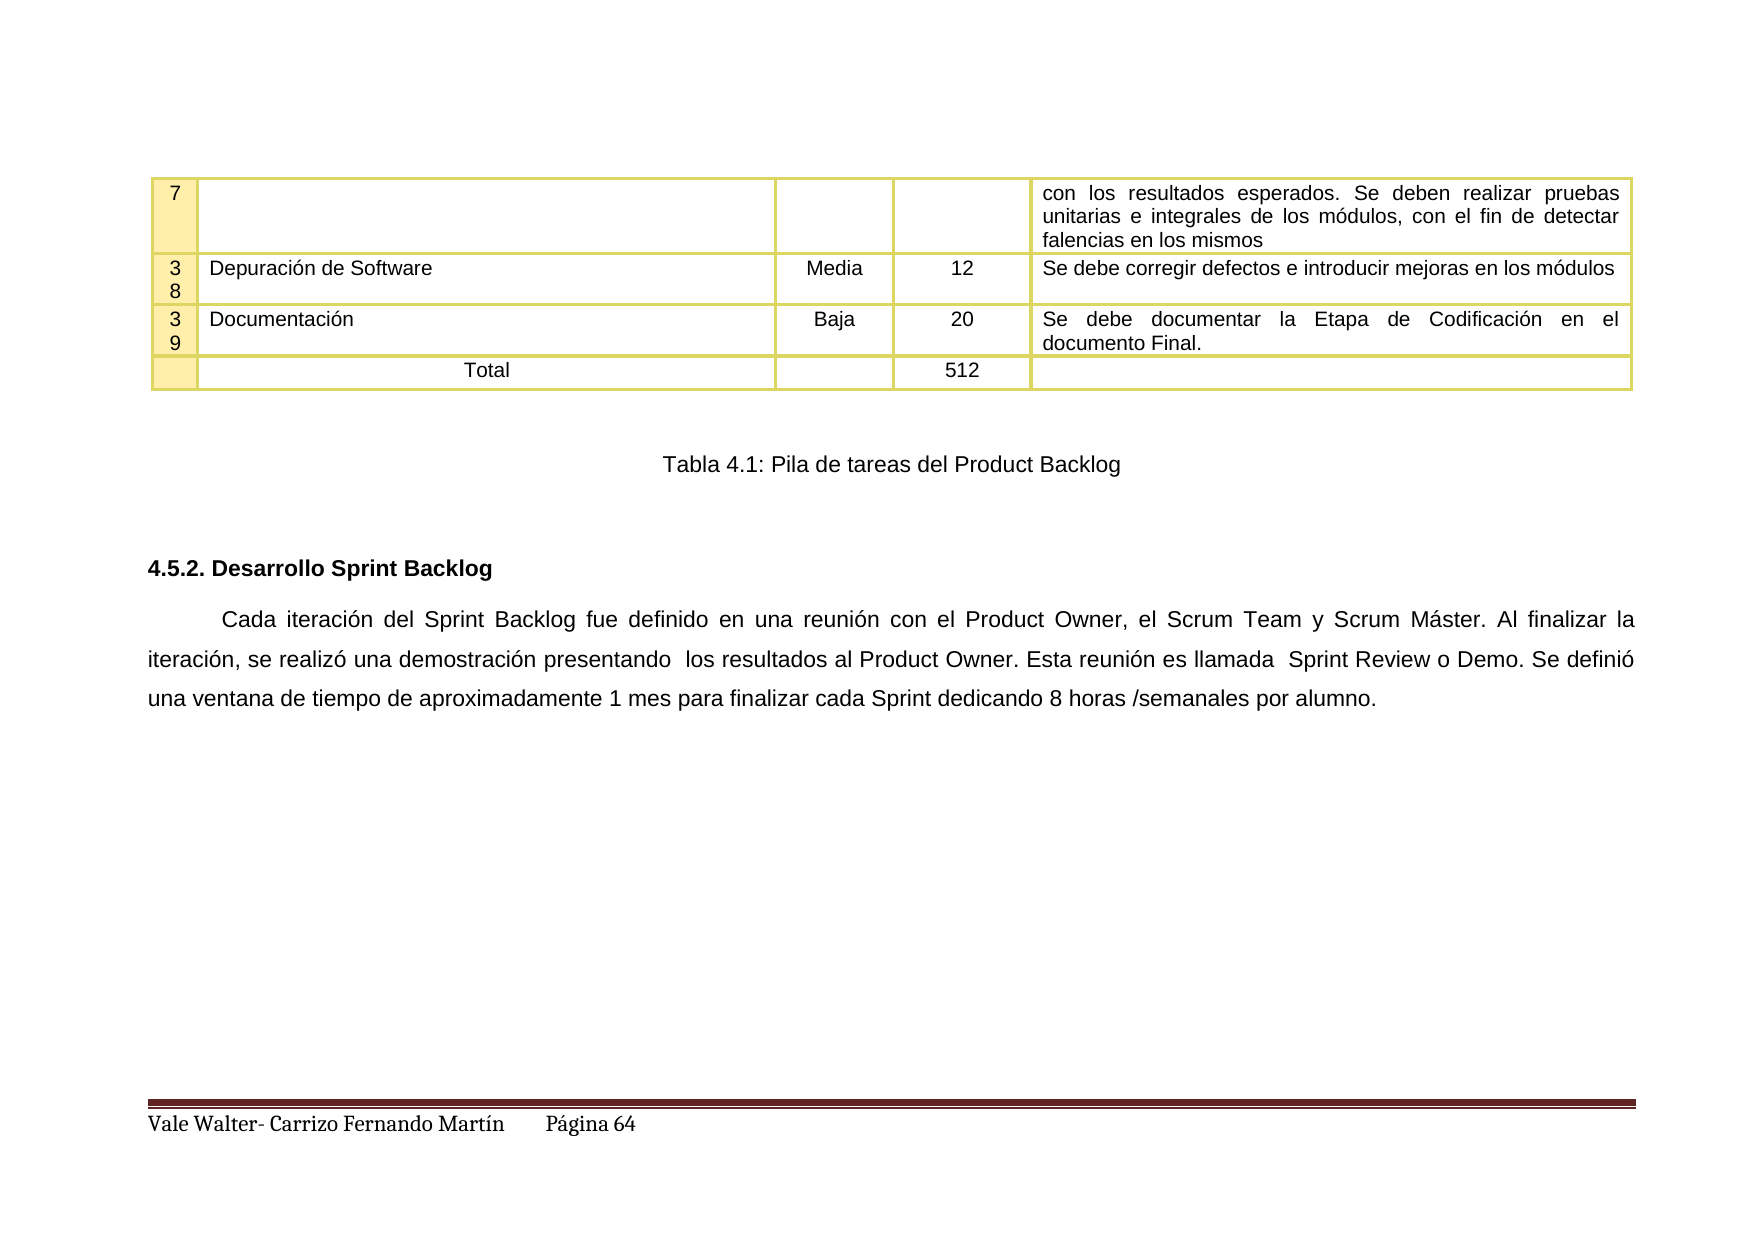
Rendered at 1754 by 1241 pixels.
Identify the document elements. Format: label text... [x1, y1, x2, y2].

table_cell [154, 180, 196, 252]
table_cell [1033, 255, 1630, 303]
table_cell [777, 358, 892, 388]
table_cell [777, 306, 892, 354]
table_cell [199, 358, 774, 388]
text Cada iteración del Sprint Backlog fue definido en una reunión con el Product Owner, el Scrum Team y Scrum Máster. Al finalizar la iteración, se realizó una demostración presentando los resultados al Product Owner. Esta reunión es llamada Sprint Review o Demo. Se definió una ventana de tiempo de aproximadamente 1 mes para finalizar cada Sprint dedicando 8 horas /semanales por alumno. [148, 606, 1636, 711]
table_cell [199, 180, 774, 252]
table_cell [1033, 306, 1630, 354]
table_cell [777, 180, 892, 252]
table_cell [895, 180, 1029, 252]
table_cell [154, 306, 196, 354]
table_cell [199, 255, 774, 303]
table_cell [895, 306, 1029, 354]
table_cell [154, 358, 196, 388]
text Tabla 4.1: Pila de tareas del Product Backlog [148, 451, 1636, 477]
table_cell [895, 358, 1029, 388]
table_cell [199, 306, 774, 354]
text 4.5.2. Desarrollo Sprint Backlog [148, 555, 1636, 581]
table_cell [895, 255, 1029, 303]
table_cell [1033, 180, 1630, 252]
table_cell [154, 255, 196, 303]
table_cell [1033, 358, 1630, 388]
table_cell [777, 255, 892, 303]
